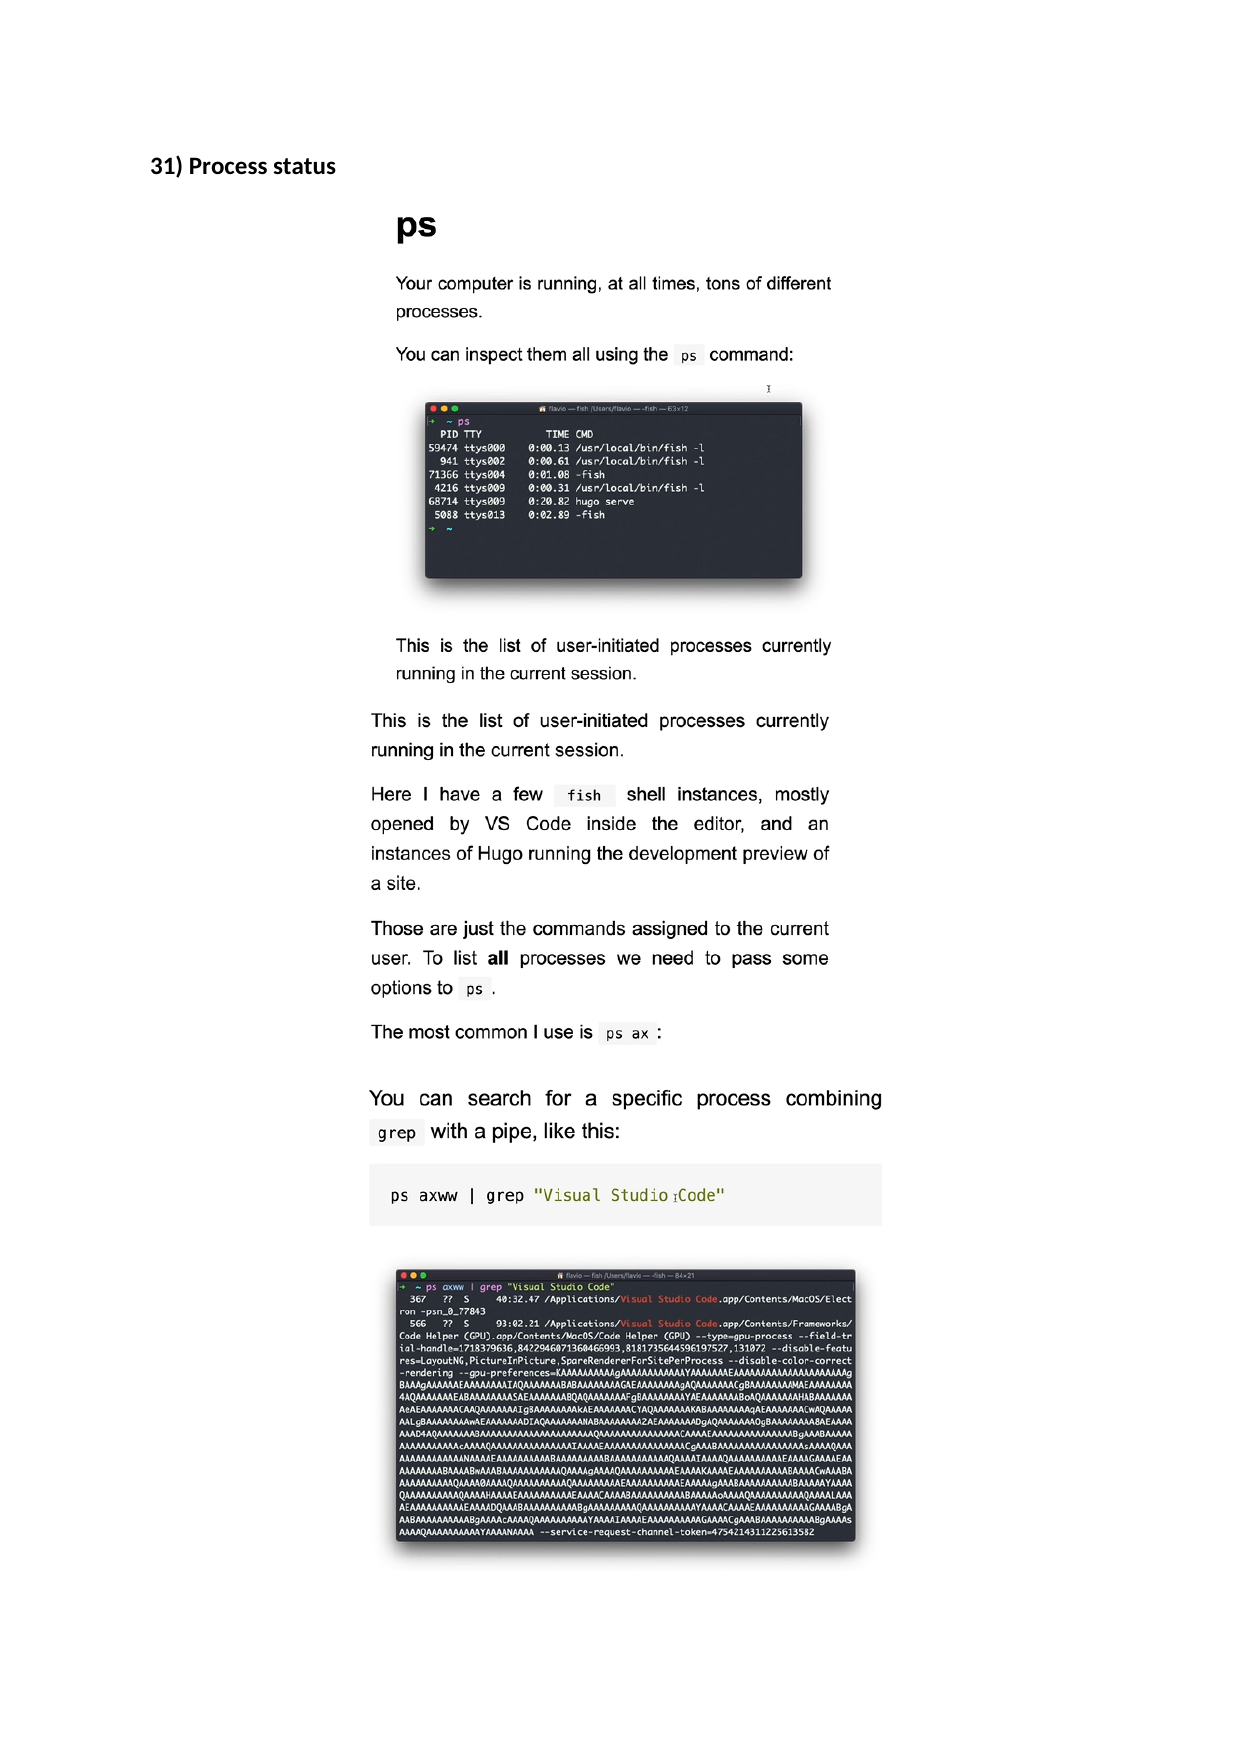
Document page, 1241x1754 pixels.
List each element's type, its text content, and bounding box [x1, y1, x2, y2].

picture [338, 1064, 902, 1571]
text 31) Process status [150, 150, 1090, 181]
picture [354, 704, 886, 1046]
picture [356, 199, 884, 686]
